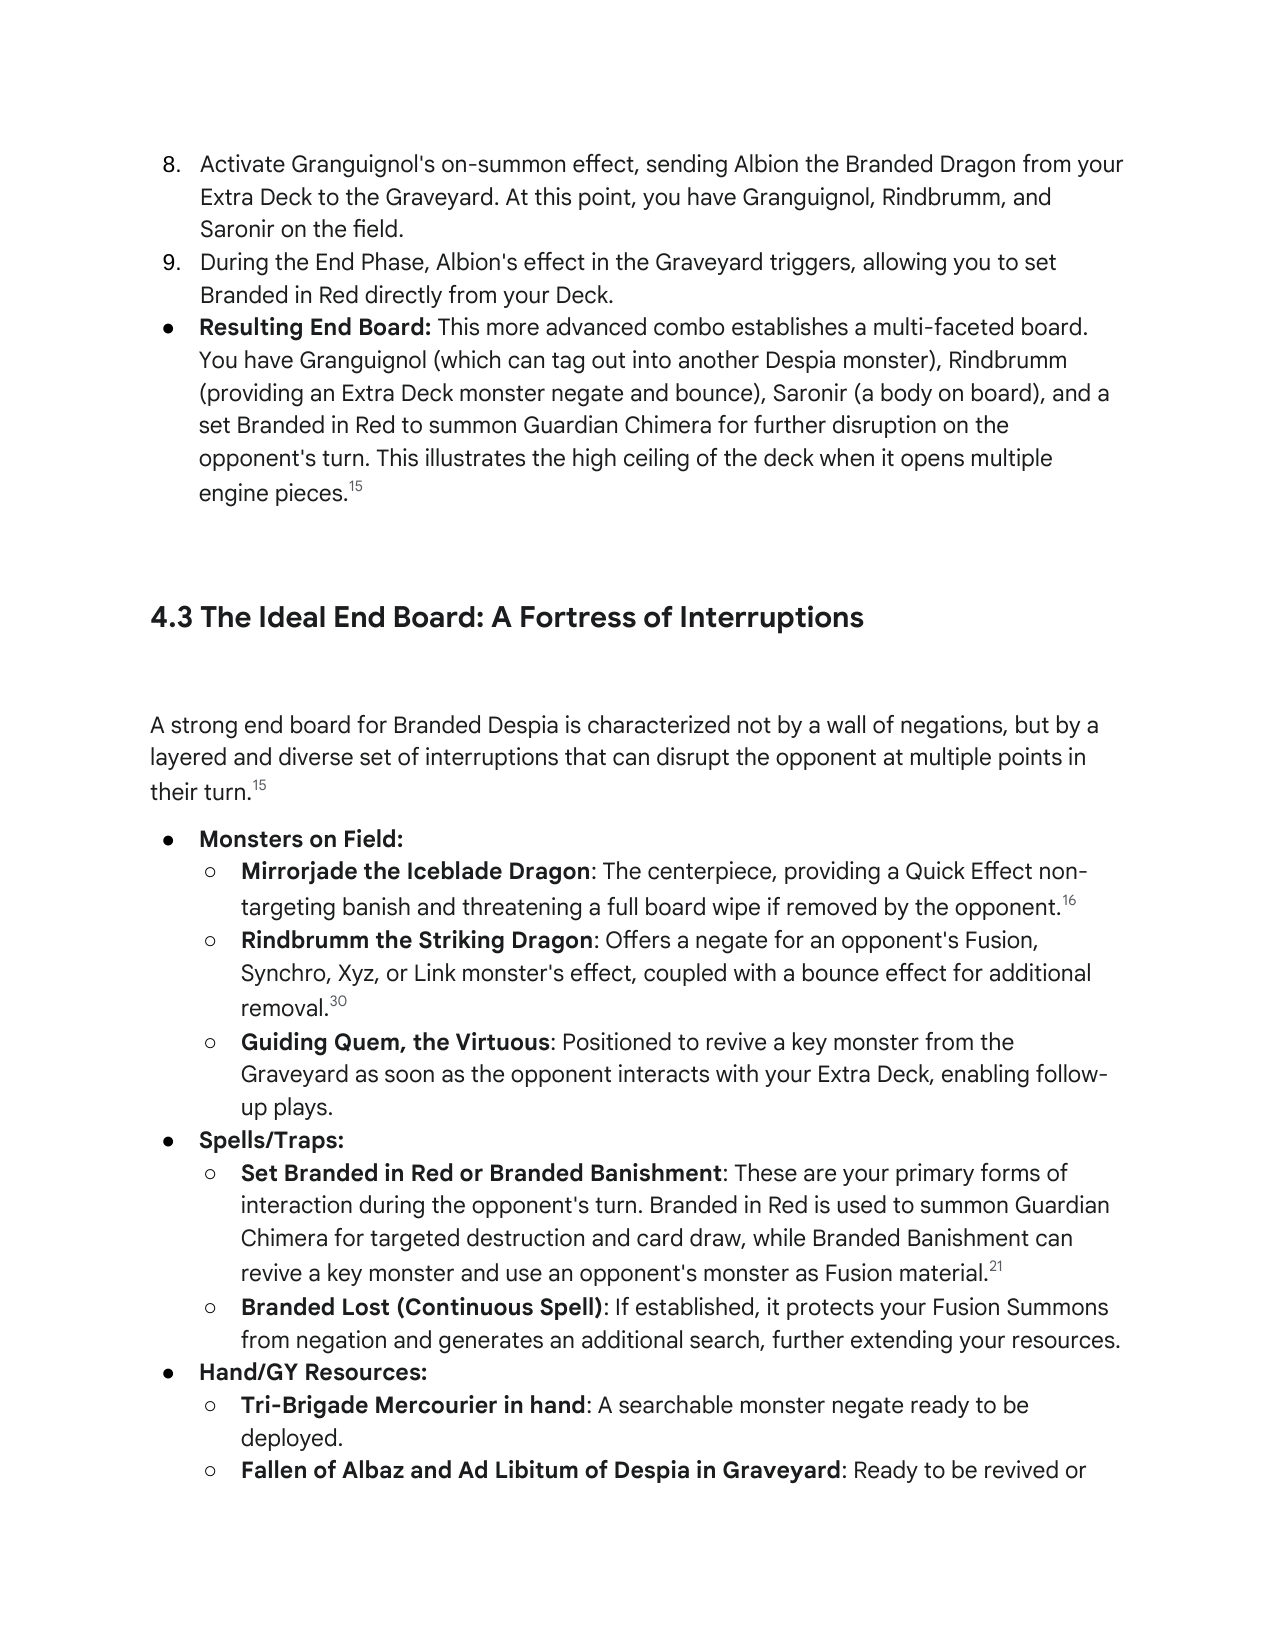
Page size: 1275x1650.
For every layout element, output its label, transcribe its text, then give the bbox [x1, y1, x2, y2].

list During the End Phase, Albion's effect in the Graveyard triggers, allowing you to set Branded in Red directly from your Deck. [162, 248, 1125, 309]
list Guiding Quem, the Virtuous: Positioned to revive a key monster from the Graveyard as soon as the opponent interacts with your Extra Deck, enabling follow-up plays. [203, 1028, 1125, 1122]
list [203, 1457, 1125, 1485]
list Monsters on Field: [161, 825, 1125, 854]
list Rindbrumm the Striking Dragon: Offers a negate for an opponent's Fusion, Synchro, Xyz, or Link monster's effect, coupled with a bounce effect for additional removal.30 [203, 926, 1125, 1024]
list Resulting End Board: This more advanced combo establishes a multi-faceted board. You have Granguignol (which can tag out into another Despia monster), Rindbrumm (providing an Extra Deck monster negate and bounce), Saronir (a body on board), and a set Branded in Red to summon Guardian Chimera for further disruption on the opponent's turn. This illustrates the high ceiling of the deck when it opens multiple engine pieces.15 [161, 313, 1125, 509]
list Branded Lost (Continuous Spell): If established, it protects your Fusion Summons from negation and generates an additional search, further extending your resources. [203, 1293, 1125, 1354]
list Spells/Traps: [161, 1126, 1125, 1155]
subtitle 4.3 The Ideal End Board: A Fortress of Interruptions [150, 599, 1125, 636]
list Set Branded in Red or Branded Banishment: These are your primary forms of interaction during the opponent's turn. Branded in Red is used to summon Guardian Chimera for targeted destruction and card draw, while Branded Banishment can revive a key monster and use an opponent's monster as Fusion material.21 [203, 1159, 1125, 1289]
text A strong end board for Branded Despia is characterized not by a wall of negations, but by a layered and diverse set of interruptions that can disrupt the opponent at multiple points in their turn.15 [150, 711, 1125, 808]
list Activate Granguignol's on-summon effect, sending Albion the Branded Dragon from your Extra Deck to the Graveyard. At this point, you have Granguignol, Rindbrumm, and Saronir on the field. [162, 150, 1125, 244]
list Tri-Brigade Mercourier in hand: A searchable monster negate ready to be deployed. [203, 1391, 1125, 1453]
list Hand/GY Resources: [161, 1358, 1125, 1387]
list Mirrorjade the Iceblade Dragon: The centerpiece, providing a Quick Effect non-targeting banish and threatening a full board wipe if removed by the opponent.16 [203, 858, 1125, 922]
